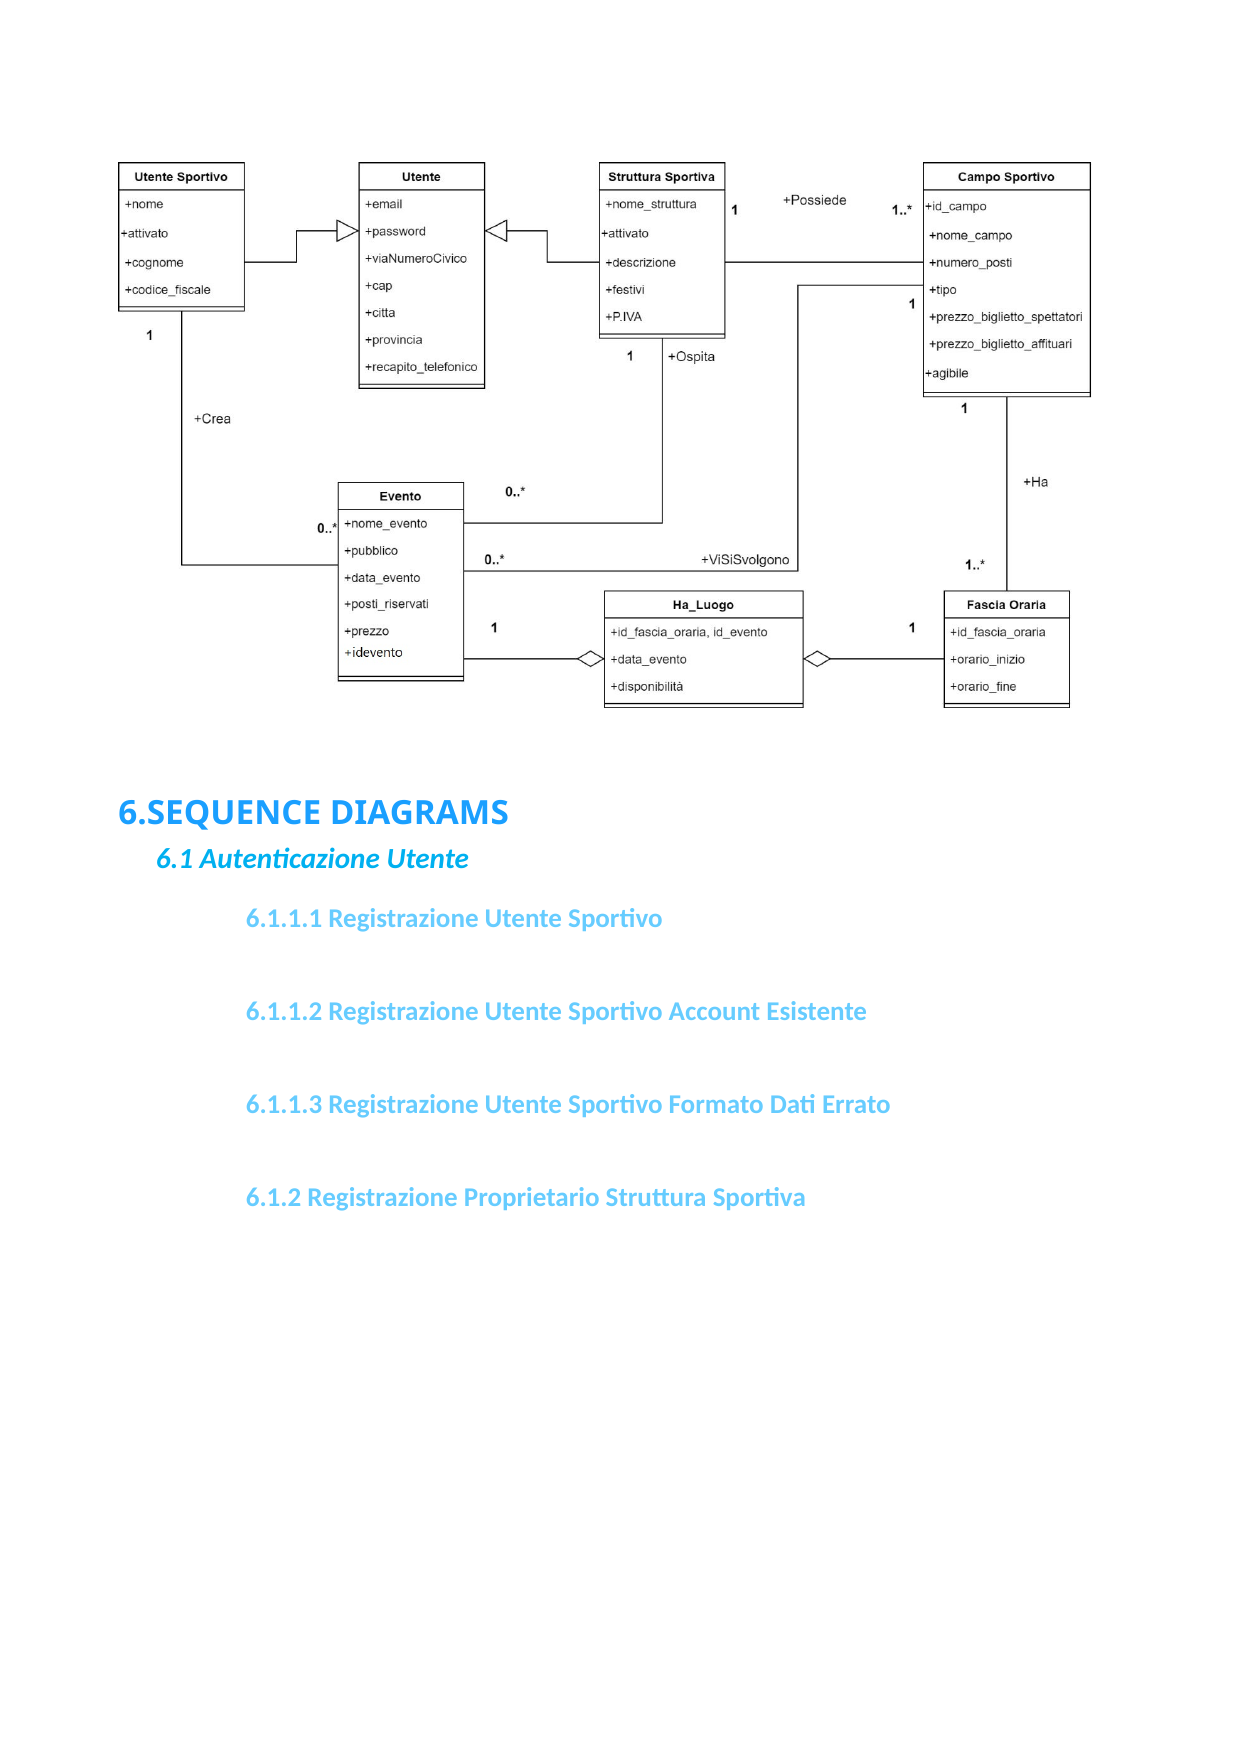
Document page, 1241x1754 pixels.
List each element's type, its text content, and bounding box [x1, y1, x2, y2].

subtitle 6.1 Autenticazione Utente [156, 840, 1122, 876]
subtitle 6.1.1.2 Registrazione Utente Sportivo Account Esistente [246, 994, 1122, 1027]
subtitle 6.1.1.1 Registrazione Utente Sportivo [246, 901, 1122, 934]
title 6.SEQUENCE DIAGRAMS [118, 789, 1122, 834]
picture [118, 162, 1122, 708]
subtitle 6.1.1.3 Registrazione Utente Sportivo Formato Dati Errato [246, 1087, 1122, 1120]
subtitle 6.1.2 Registrazione Proprietario Struttura Sportiva [246, 1180, 1122, 1213]
